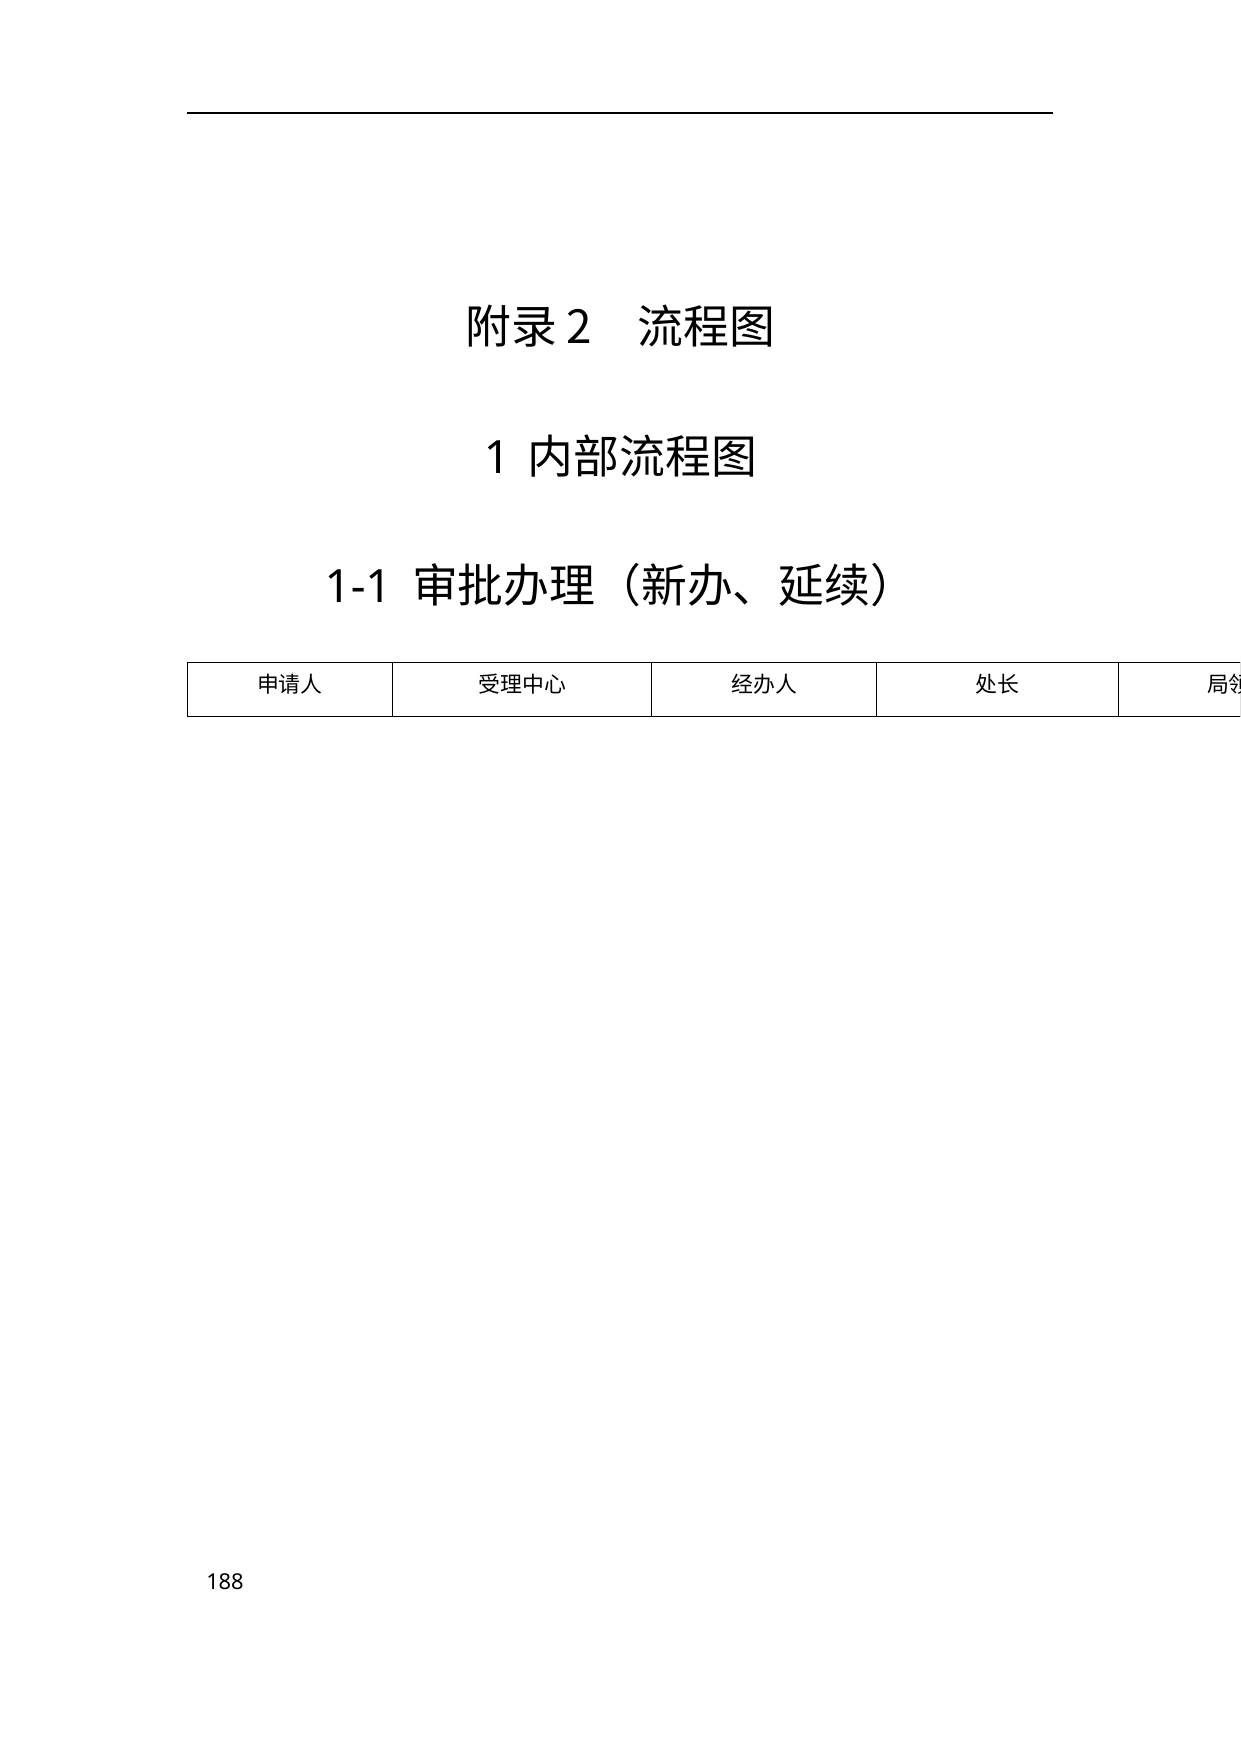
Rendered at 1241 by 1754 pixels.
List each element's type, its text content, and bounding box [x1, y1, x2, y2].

text 附录2 流程图 [187, 274, 1053, 372]
table_header 经办人 [652, 663, 876, 716]
table_header 处长 [877, 663, 1118, 716]
table_header 申请人 [188, 663, 392, 716]
table_header 局领导 [1119, 663, 1240, 716]
list 审批办理（新办、延续） [187, 533, 1053, 631]
table_header 受理中心 [393, 663, 651, 716]
list 内部流程图 [187, 405, 1053, 503]
